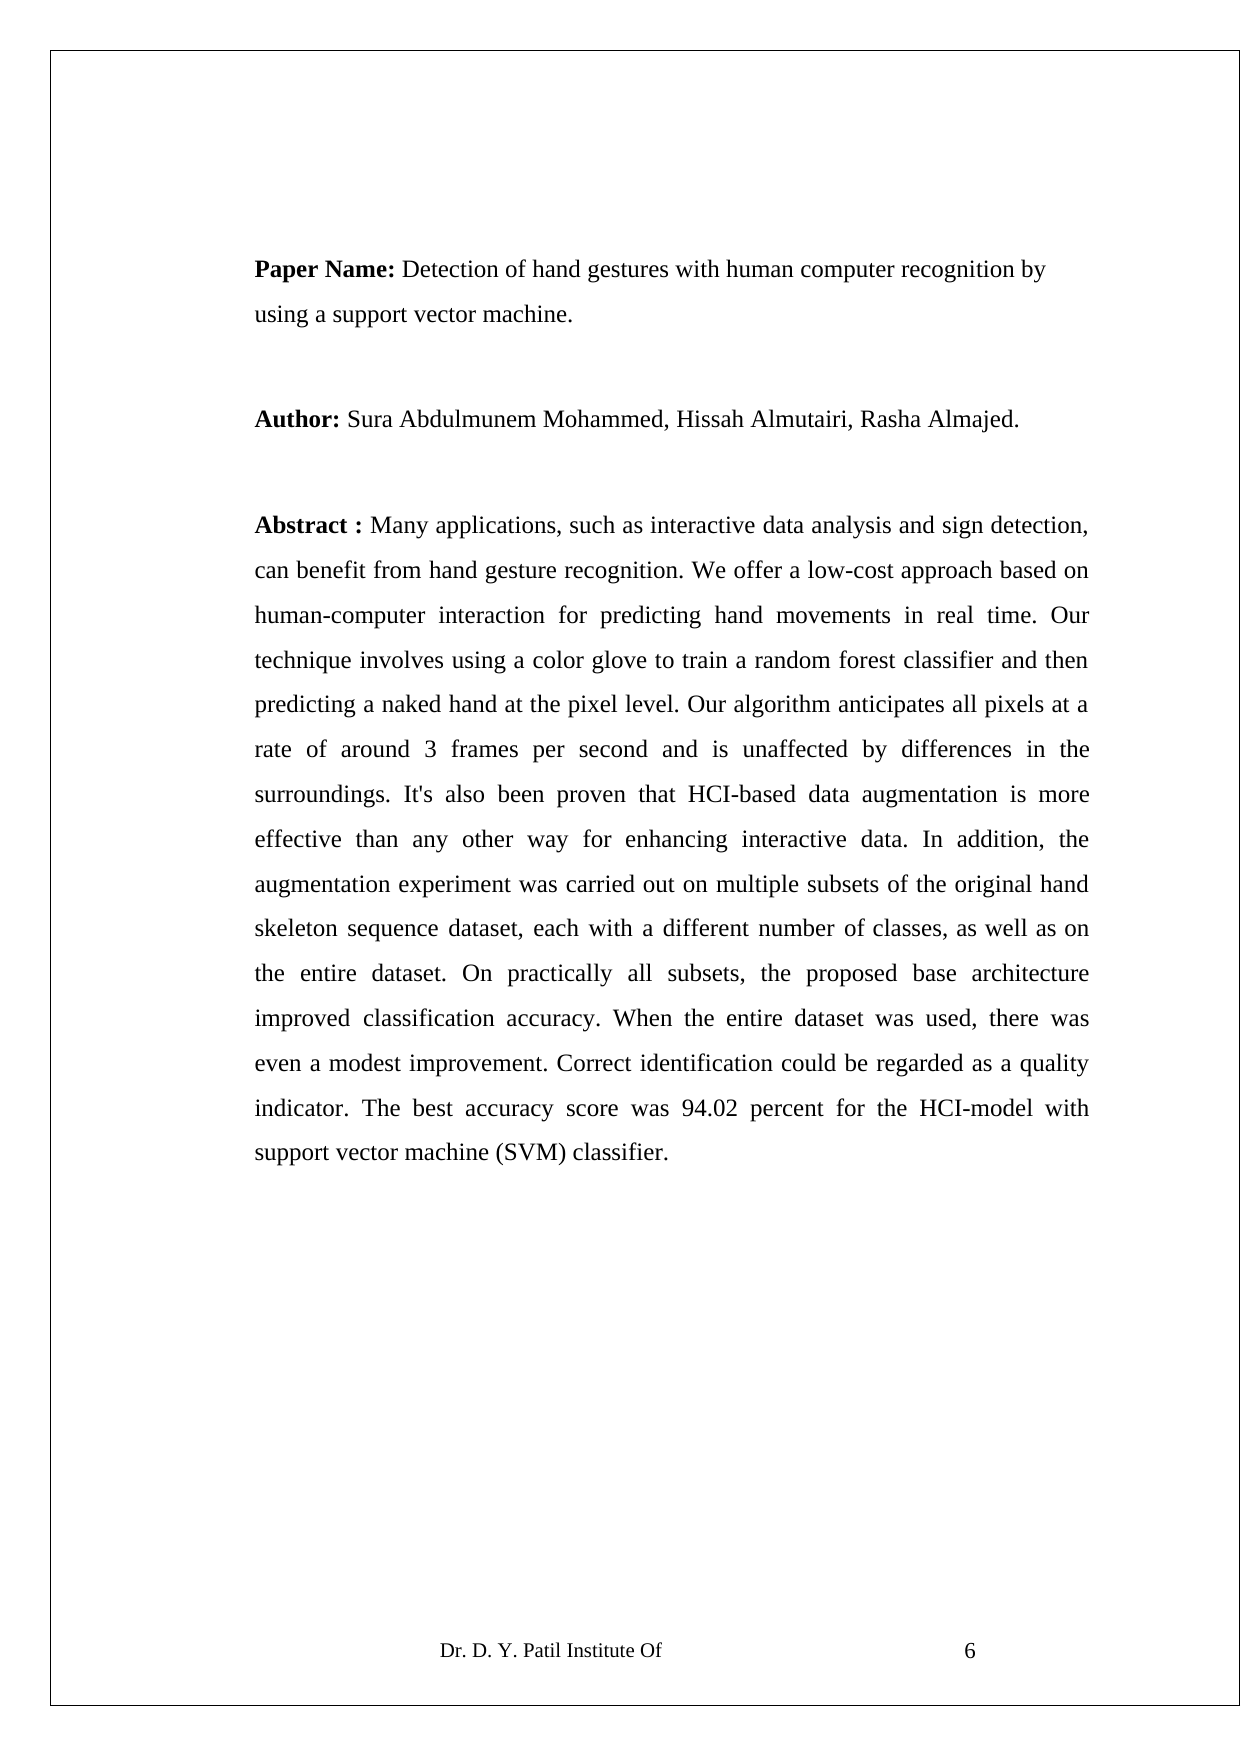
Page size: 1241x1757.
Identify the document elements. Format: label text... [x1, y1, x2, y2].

text Author: Sura Abdulmunem Mohammed, Hissah Almutairi, Rasha Almajed. [254, 404, 1239, 433]
text Paper Name: Detection of hand gestures with human computer recognition by using a support vector machine. [254, 254, 1047, 327]
text Abstract : Many applications, such as interactive data analysis and sign detection, can benefit from hand gesture recognition. We offer a low-cost approach based on human-computer interaction for predicting hand movements in real time. Our technique involves using a color glove to train a random forest classifier and then predicting a naked hand at the pixel level. Our algorithm anticipates all pixels at a rate of around 3 frames per second and is unaffected by differences in the surroundings. It's also been proven that HCI-based data augmentation is more effective than any other way for enhancing interactive data. In addition, the augmentation experiment was carried out on multiple subsets of the original hand skeleton sequence dataset, each with a different number of classes, as well as on the entire dataset. On practically all subsets, the proposed base architecture improved classification accuracy. When the entire dataset was used, there was even a modest improvement. Correct identification could be regarded as a quality indicator. The best accuracy score was 94.02 percent for the HCI-model with support vector machine (SVM) classifier. [254, 510, 1090, 1166]
